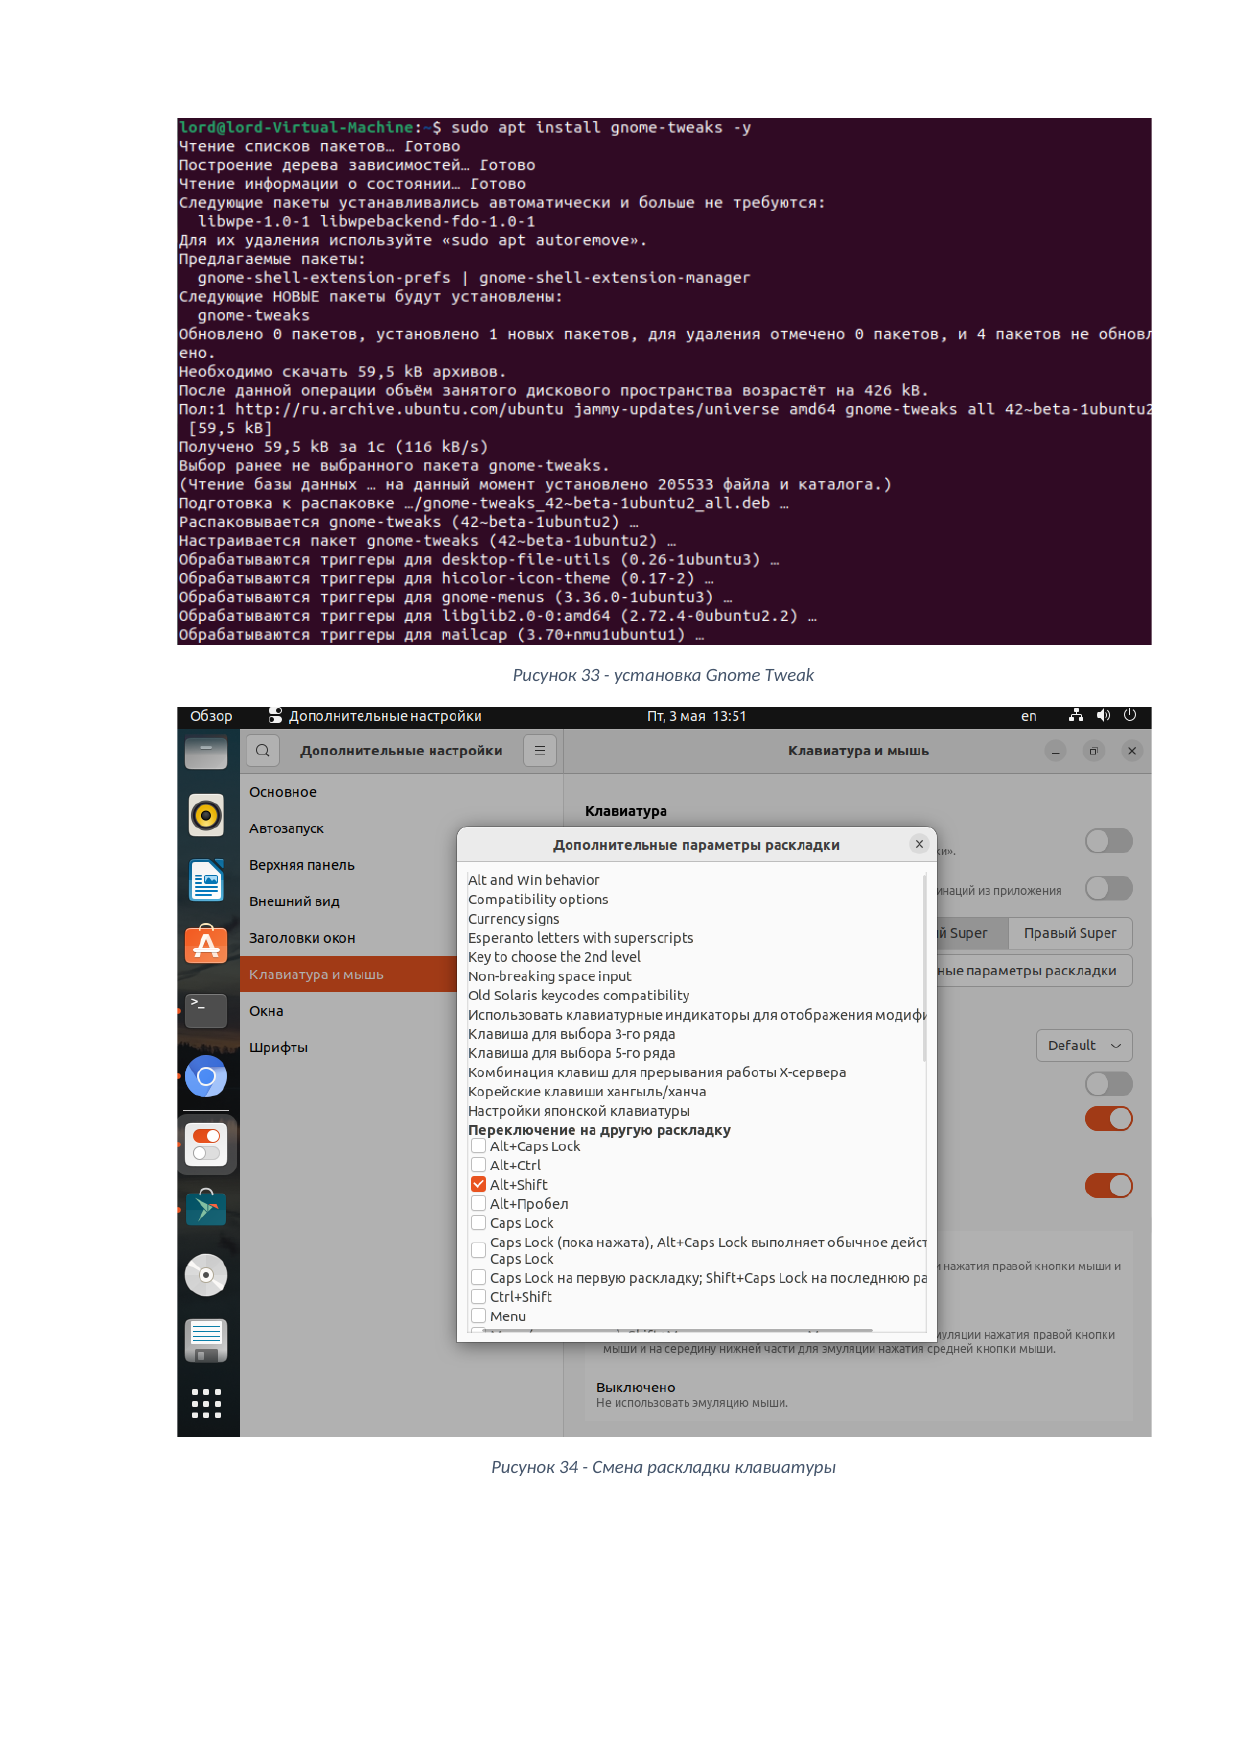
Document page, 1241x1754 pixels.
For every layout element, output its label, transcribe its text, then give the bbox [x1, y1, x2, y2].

picture [177, 118, 1152, 645]
picture [177, 707, 1152, 1437]
text Рисунок 34 - Смена раскладки клавиатуры [177, 1455, 1152, 1478]
text Рисунок 33 - установка Gnome Tweak [177, 663, 1152, 686]
